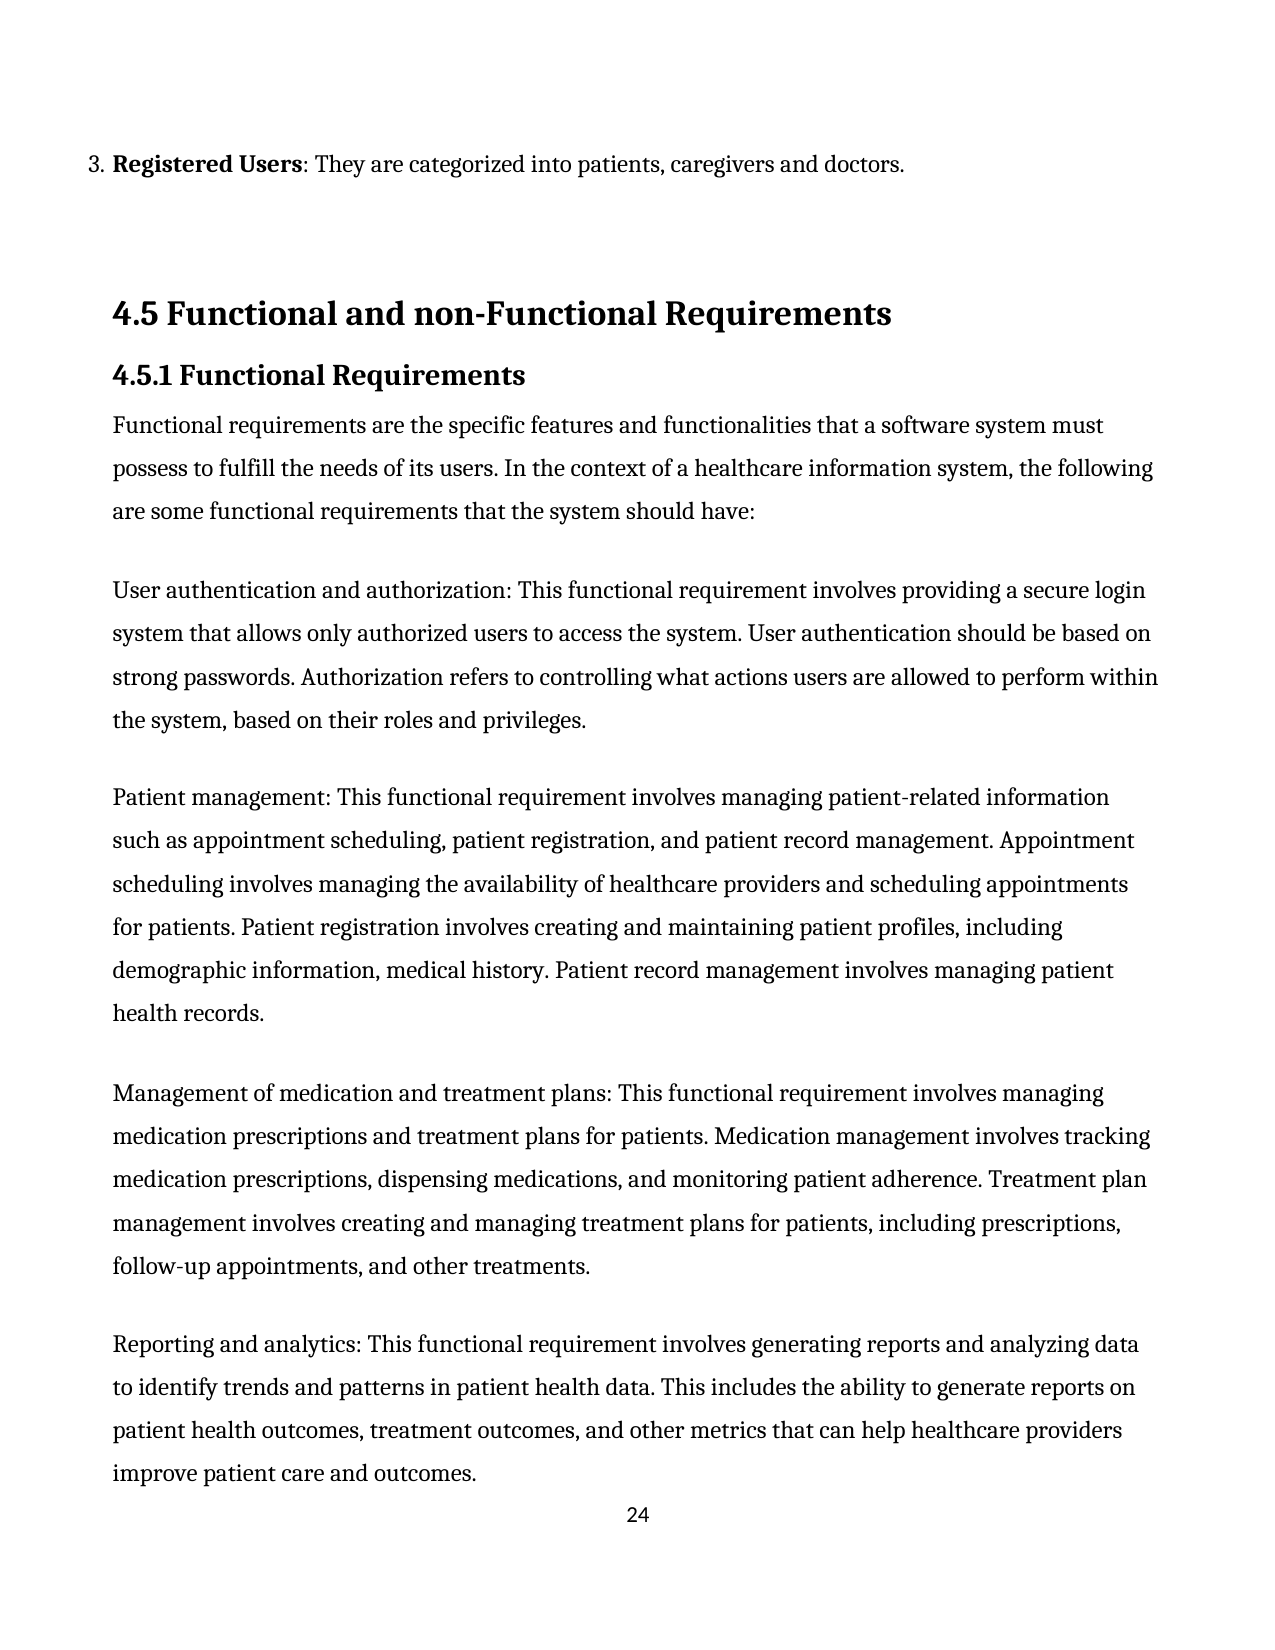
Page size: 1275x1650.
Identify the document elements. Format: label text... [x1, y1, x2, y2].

subtitle 4.5 Functional and non-Functional Requirements [112, 293, 1162, 334]
text Reporting and analytics: This functional requirement involves generating reports and analyzing data to identify trends and patterns in patient health data. This includes the ability to generate reports on patient health outcomes, treatment outcomes, and other metrics that can help healthcare providers improve patient care and outcomes. [112, 1329, 1162, 1488]
text Management of medication and treatment plans: This functional requirement involves managing medication prescriptions and treatment plans for patients. Medication management involves tracking medication prescriptions, dispensing medications, and monitoring patient adherence. Treatment plan management involves creating and managing treatment plans for patients, including prescriptions, follow-up appointments, and other treatments. [112, 1079, 1162, 1280]
subtitle 4.5.1 Functional Requirements [112, 358, 1162, 393]
list Registered Users: They are categorized into patients, caregivers and doctors. [88, 150, 1162, 179]
text Functional requirements are the specific features and functionalities that a software system must possess to fulfill the needs of its users. In the context of a healthcare information system, the following are some functional requirements that the system should have: [112, 411, 1162, 526]
text User authentication and authorization: This functional requirement involves providing a secure login system that allows only authorized users to access the system. User authentication should be based on strong passwords. Authorization refers to controlling what actions users are allowed to perform within the system, based on their roles and privileges. [112, 576, 1162, 734]
text Patient management: This functional requirement involves managing patient-related information such as appointment scheduling, patient registration, and patient record management. Appointment scheduling involves managing the availability of healthcare providers and scheduling appointments for patients. Patient registration involves creating and maintaining patient profiles, including demographic information, medical history. Patient record management involves managing patient health records. [112, 783, 1162, 1028]
